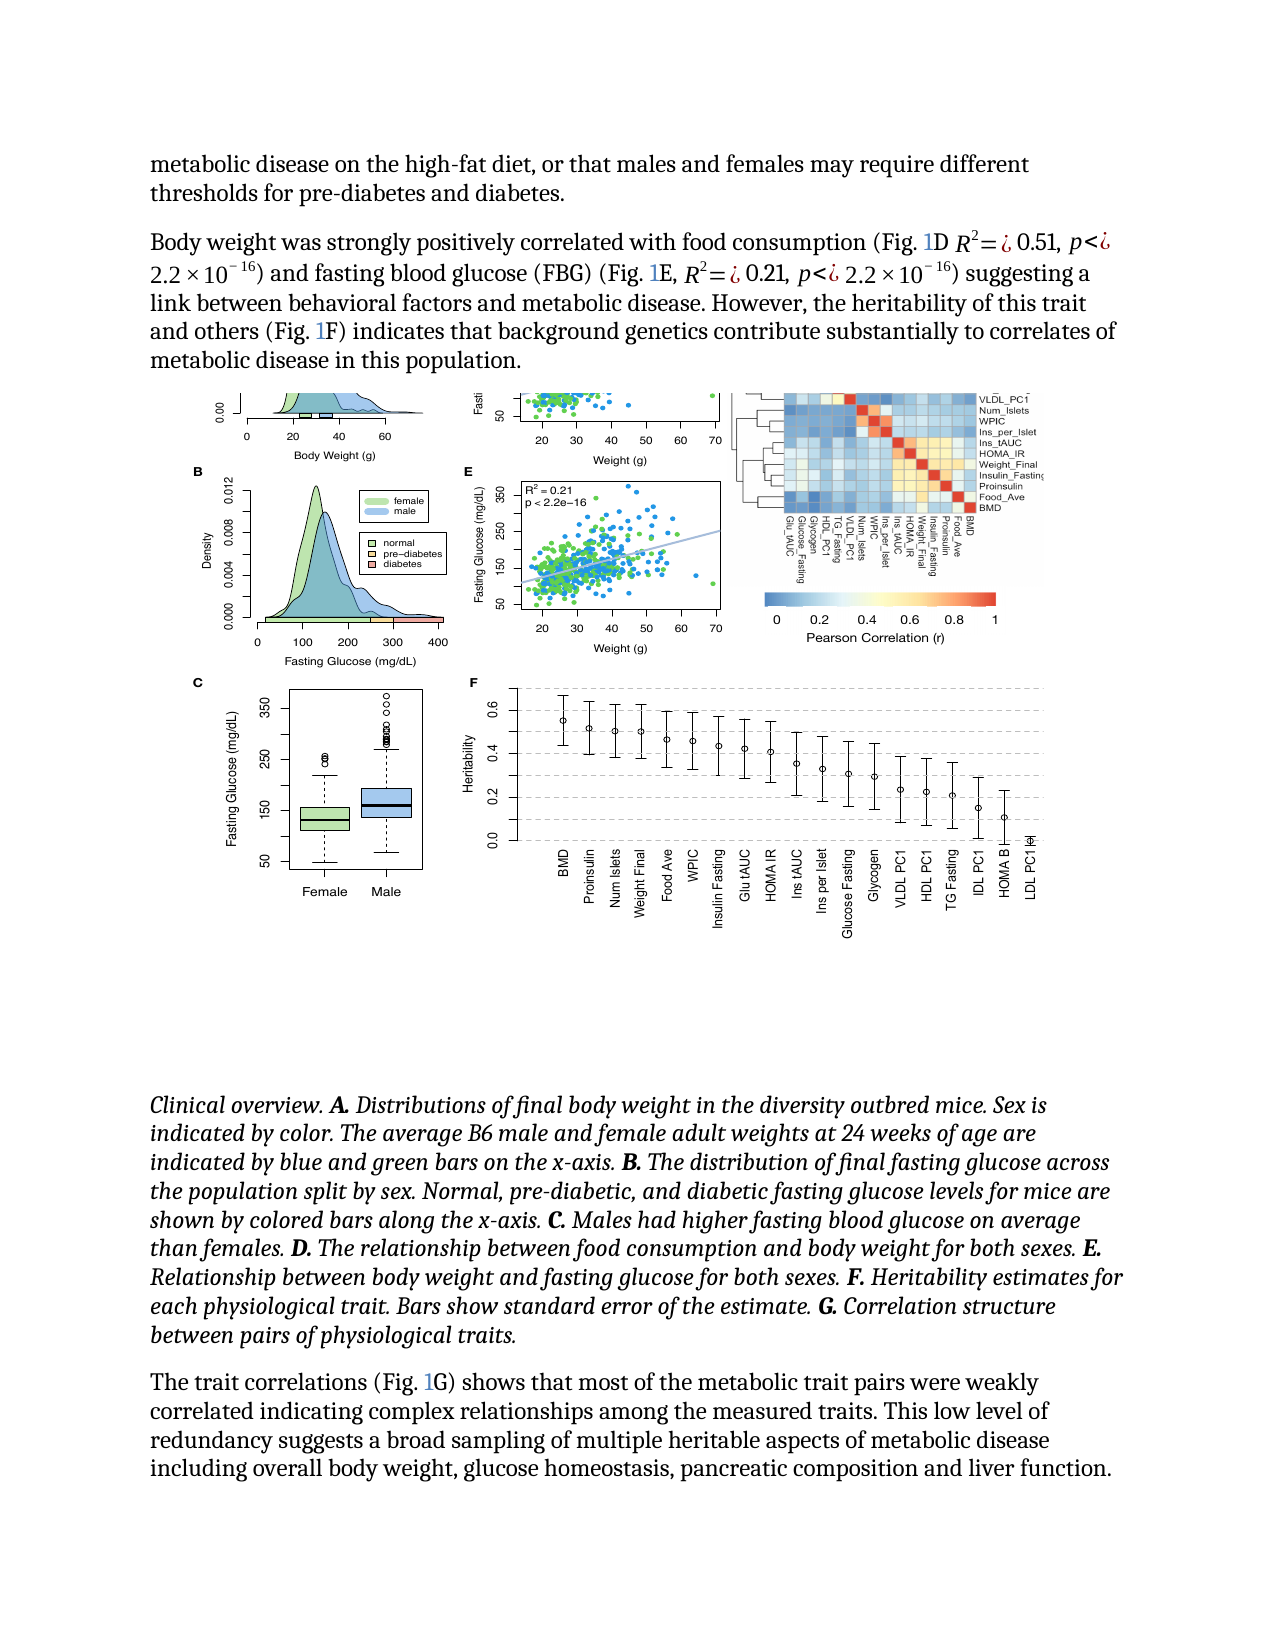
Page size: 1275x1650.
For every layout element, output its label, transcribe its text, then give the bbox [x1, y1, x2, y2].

text The trait correlations (Fig. 1G) shows that most of the metabolic trait pairs were weakly correlated indicating complex relationships among the measured traits. This low level of redundancy suggests a broad sampling of multiple heritable aspects of metabolic disease including overall body weight, glucose homeostasis, pancreatic composition and liver function. [150, 1368, 1125, 1483]
text Body weight was strongly positively correlated with food consumption (Fig. 1D 0.51, ) and fasting blood glucose (FBG) (Fig. 1E, 0.21, ) suggesting a link between behavioral factors and metabolic disease. However, the heritability of this trait and others (Fig. 1F) indicates that background genetics contribute substantially to correlates of metabolic disease in this population. [150, 226, 1125, 375]
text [150, 150, 1125, 207]
text Clinical overview. A. Distributions of final body weight in the diversity outbred mice. Sex is indicated by color. The average B6 male and female adult weights at 24 weeks of age are indicated by blue and green bars on the x-axis. B. The distribution of final fasting glucose across the population split by sex. Normal, pre-diabetic, and diabetic fasting glucose levels for mice are shown by colored bars along the x-axis. C. Males had higher fasting blood glucose on average than females. D. The relationship between food consumption and body weight for both sexes. E. Relationship between body weight and fasting glucose for both sexes. F. Heritability estimates for each physiological trait. Bars show standard error of the estimate. G. Correlation structure between pairs of physiological traits. [150, 1091, 1125, 1349]
